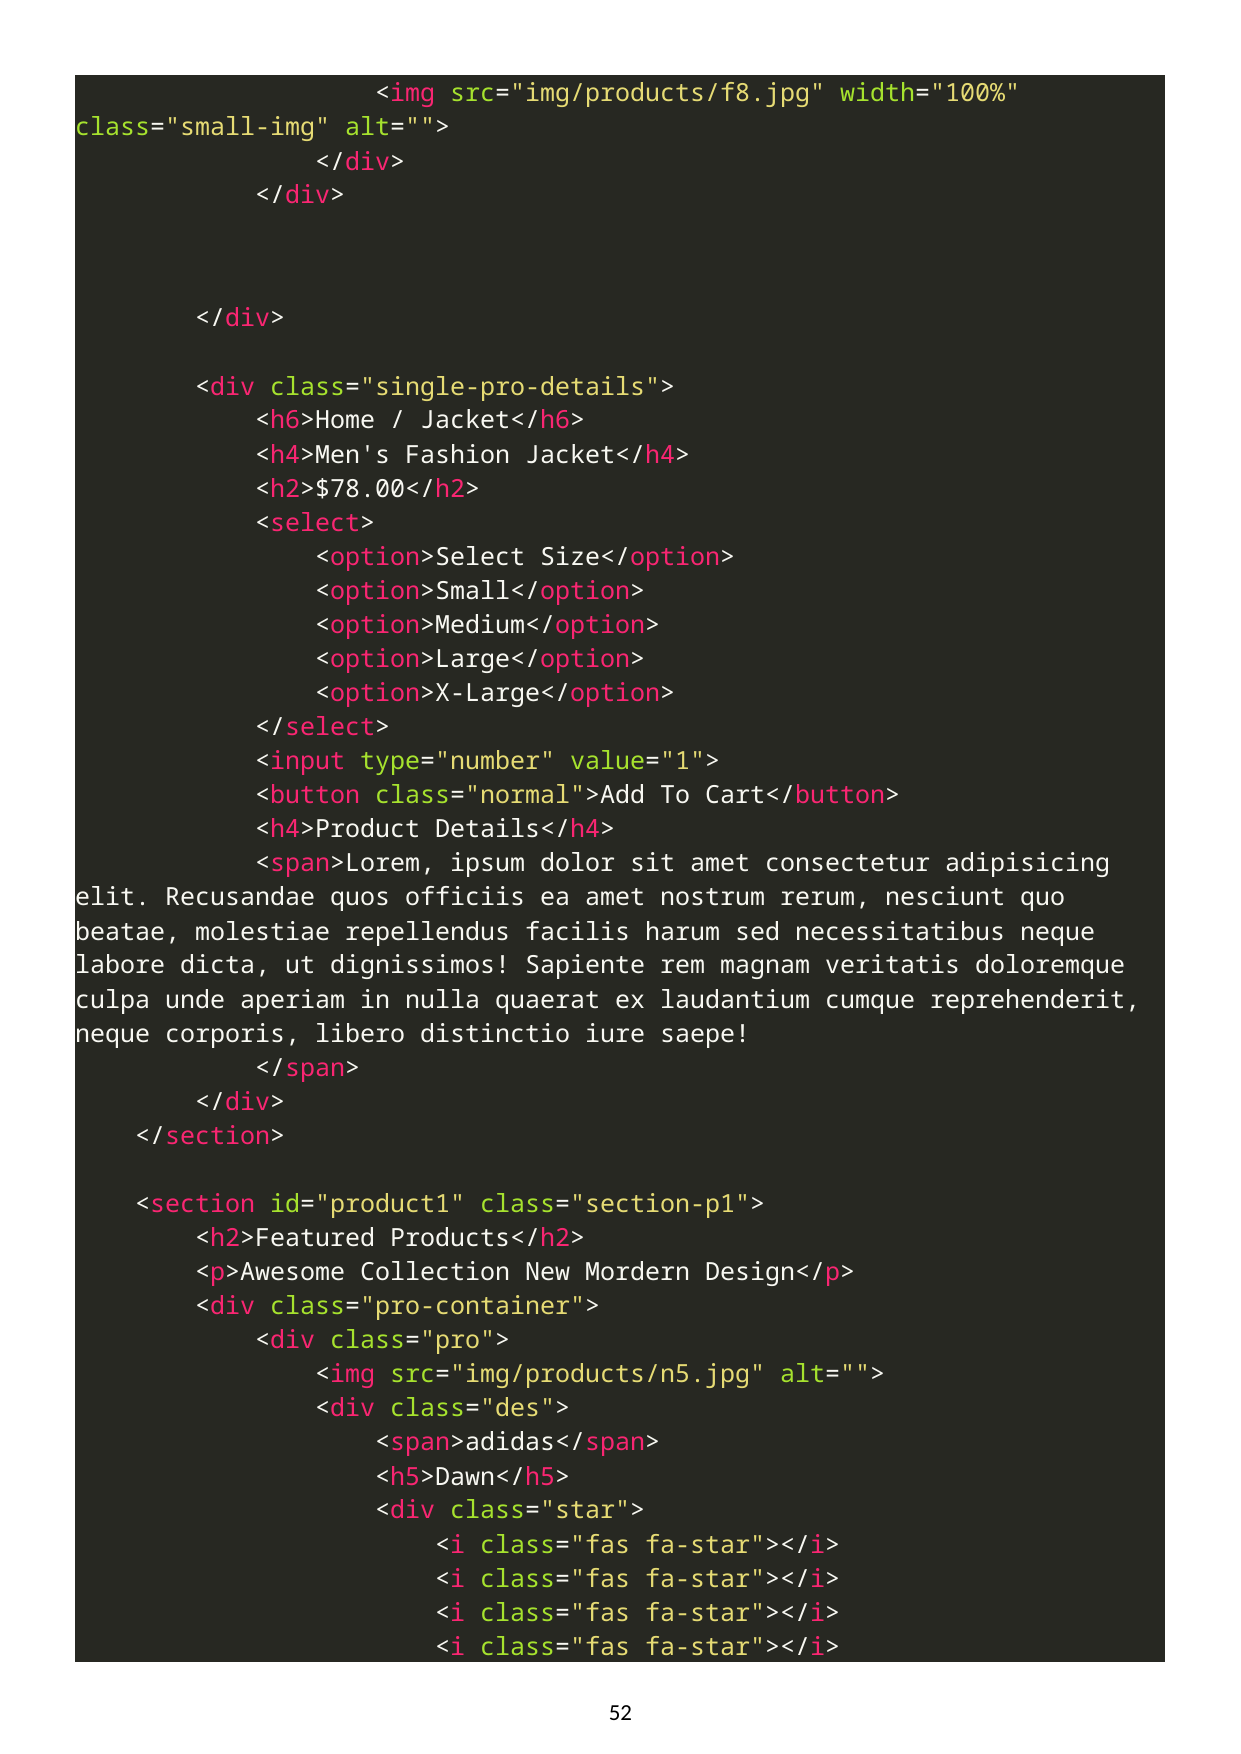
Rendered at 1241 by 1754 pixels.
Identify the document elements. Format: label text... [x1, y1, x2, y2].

text <span>adidas</span> [75, 1424, 1165, 1458]
text <option>Small</option> [75, 572, 1165, 607]
text <h2>Featured Products</h2> [75, 1220, 1165, 1254]
text <button class="normal">Add To Cart</button> [75, 777, 1165, 811]
text <div class="des"> [75, 1390, 1165, 1424]
text <h6>Home / Jacket</h6> [75, 402, 1165, 436]
text <option>Large</option> [75, 641, 1165, 675]
text </div> [75, 143, 1165, 177]
text <option>Select Size</option> [75, 538, 1165, 572]
text <div class="star"> [75, 1492, 1165, 1526]
text <section id="product1" class="section-p1"> [75, 1186, 1165, 1220]
text <option>Medium</option> [75, 607, 1165, 641]
text <i class="fas fa-star"></i> [75, 1560, 1165, 1594]
text </span> [75, 1049, 1165, 1083]
text <div class="pro"> [75, 1322, 1165, 1356]
text </div> [75, 300, 1165, 334]
text <img src="img/products/n5.jpg" alt=""> [75, 1356, 1165, 1390]
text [75, 1628, 1165, 1662]
text <option>X-Large</option> [75, 675, 1165, 709]
text <h4>Men's Fashion Jacket</h4> [75, 436, 1165, 470]
text <div class="pro-container"> [75, 1288, 1165, 1322]
text <h2>$78.00</h2> [75, 470, 1165, 504]
text <img src="img/products/f8.jpg" width="100%" class="small-img" alt=""> [75, 75, 1165, 143]
text </section> [75, 1117, 1165, 1152]
text <p>Awesome Collection New Mordern Design</p> [75, 1254, 1165, 1288]
text </div> [75, 177, 1165, 211]
text <div class="single-pro-details"> [75, 368, 1165, 402]
text <i class="fas fa-star"></i> [75, 1526, 1165, 1560]
text <h5>Dawn</h5> [75, 1458, 1165, 1492]
text <h4>Product Details</h4> [75, 811, 1165, 845]
text </select> [75, 709, 1165, 743]
text <select> [75, 504, 1165, 538]
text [75, 1594, 1165, 1628]
text <input type="number" value="1"> [75, 743, 1165, 777]
text <span>Lorem, ipsum dolor sit amet consectetur adipisicing elit. Recusandae quos officiis ea amet nostrum rerum, nesciunt quo beatae, molestiae repellendus facilis harum sed necessitatibus neque labore dicta, ut dignissimos! Sapiente rem magnam veritatis doloremque culpa unde aperiam in nulla quaerat ex laudantium cumque reprehenderit, neque corporis, libero distinctio iure saepe! [75, 845, 1165, 1049]
text </div> [75, 1083, 1165, 1117]
